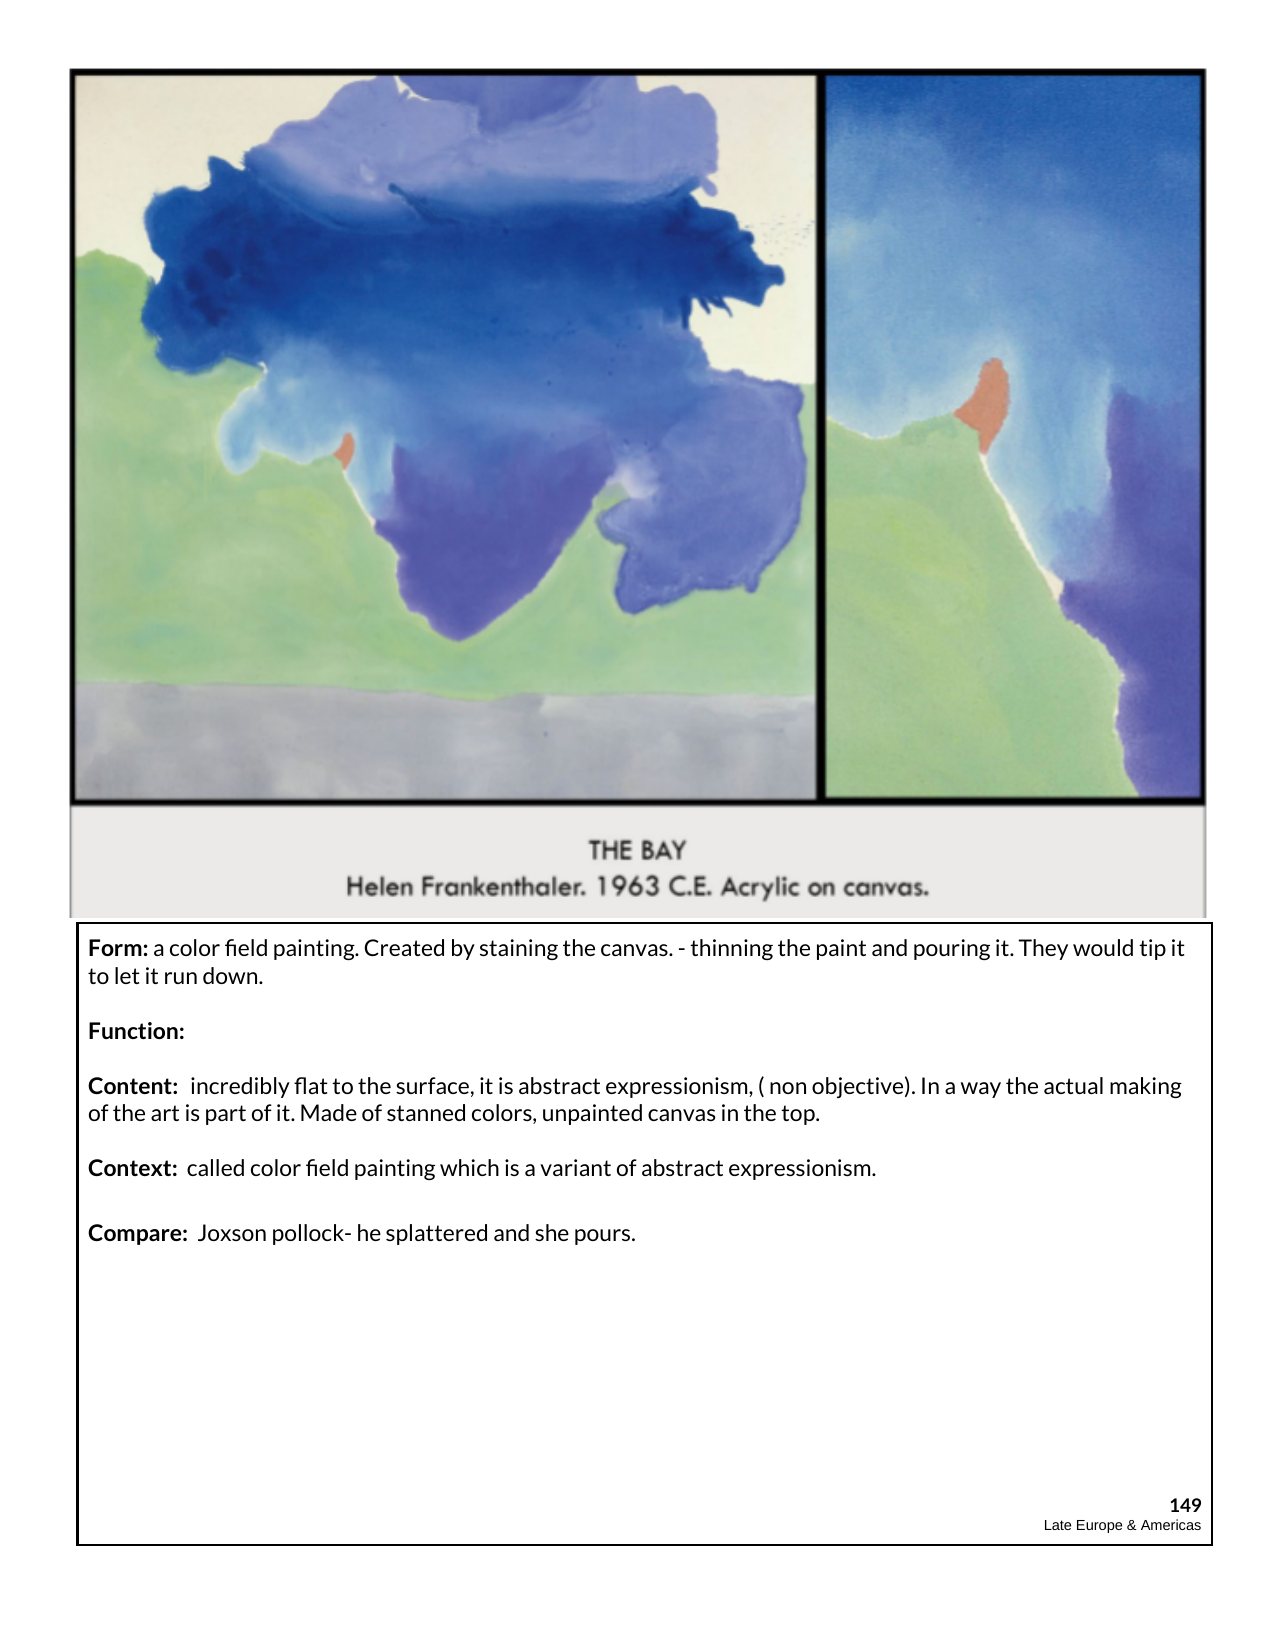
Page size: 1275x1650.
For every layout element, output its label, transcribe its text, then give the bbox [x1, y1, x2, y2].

picture [0, 0, 1275, 918]
table_header Form: a color field painting. Created by staining the canvas. - thinning the paint and pouring it. They would tip it to let it run down. Function: Content: incredibly flat to the surface, it is abstract expressionism, ( non objective). In a way the actual making of the art is part of it. Made of stanned colors, unpainted canvas in the top. Context: called color field painting which is a variant of abstract expressionism. Compare: Joxson pollock- he splattered and she pours. 149 Late Europe & Americas [79, 924, 1211, 1544]
